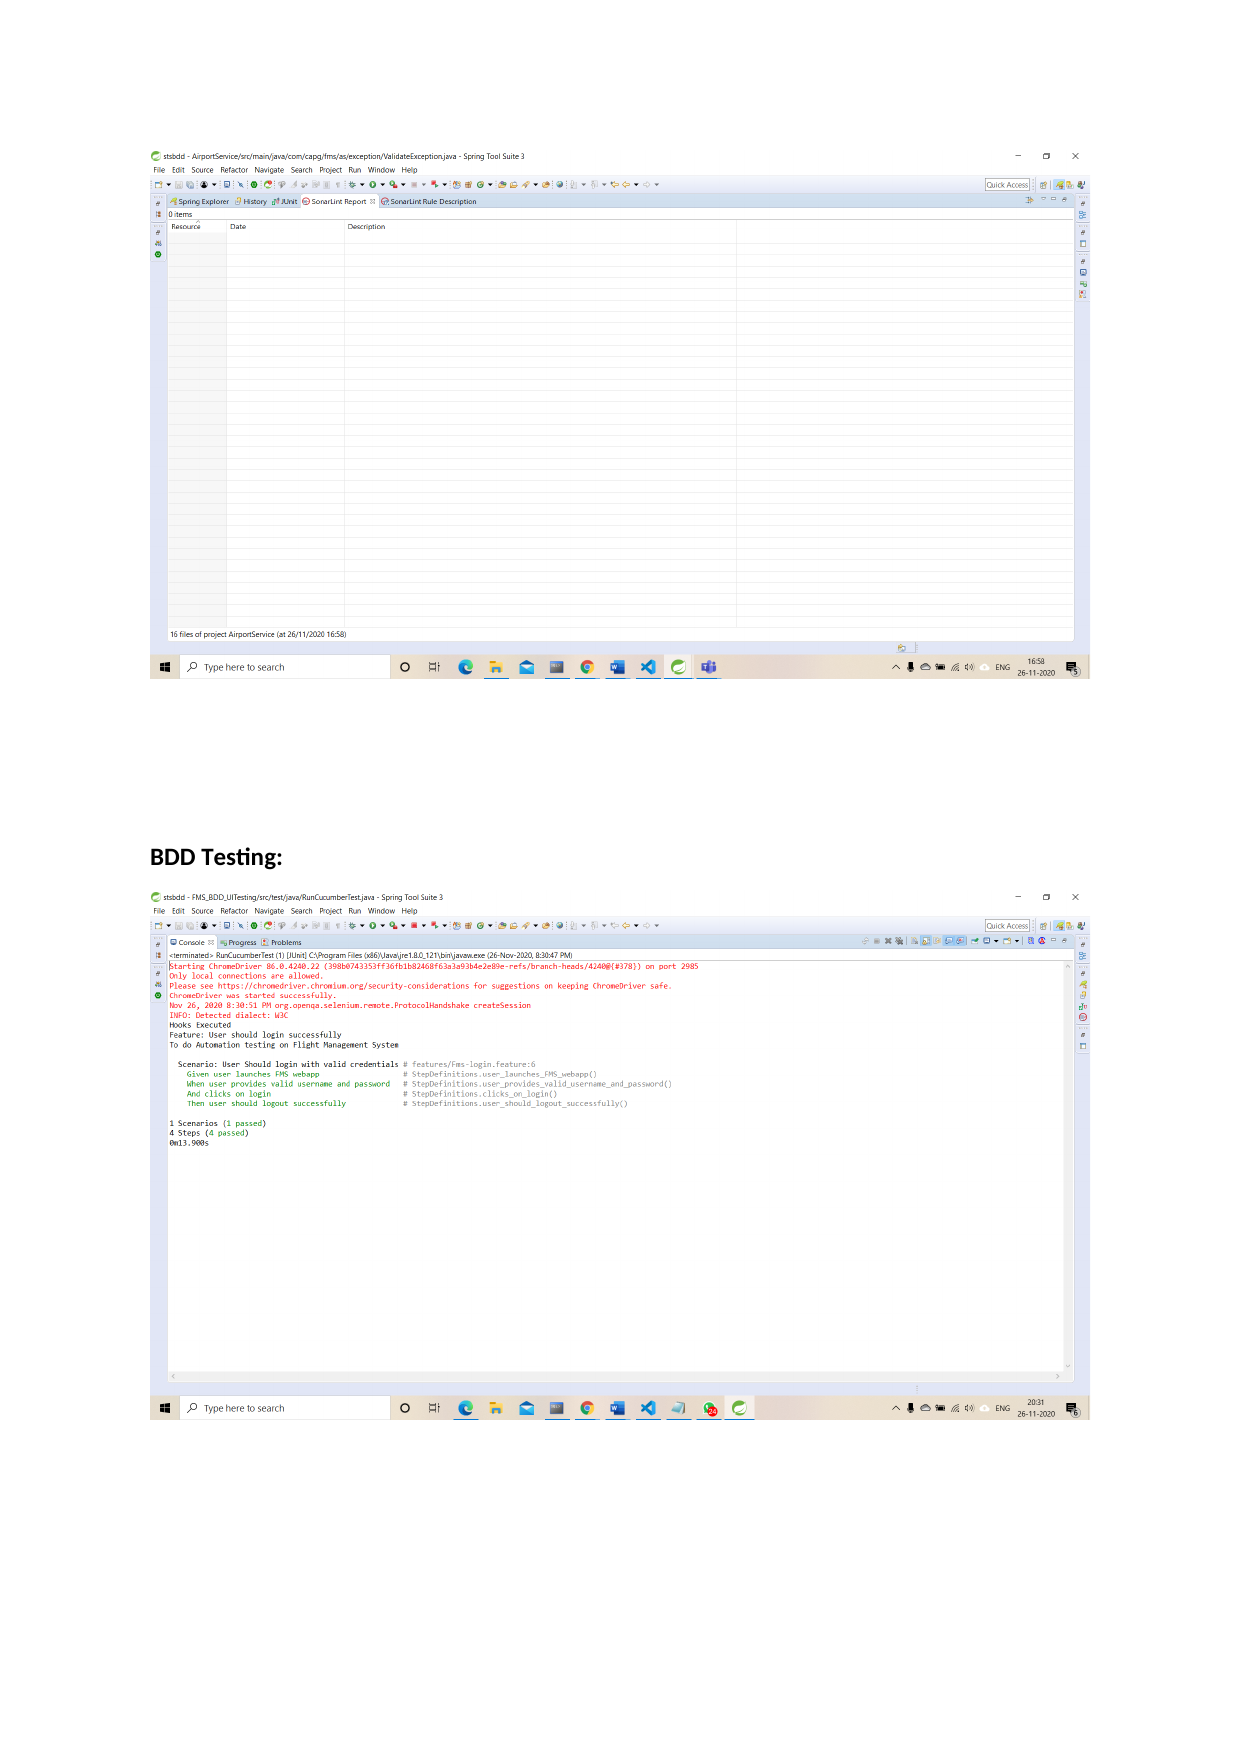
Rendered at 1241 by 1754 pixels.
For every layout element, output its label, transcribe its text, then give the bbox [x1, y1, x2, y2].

picture [150, 150, 1091, 679]
text BDD Testing: [150, 841, 1090, 872]
picture [150, 890, 1091, 1420]
